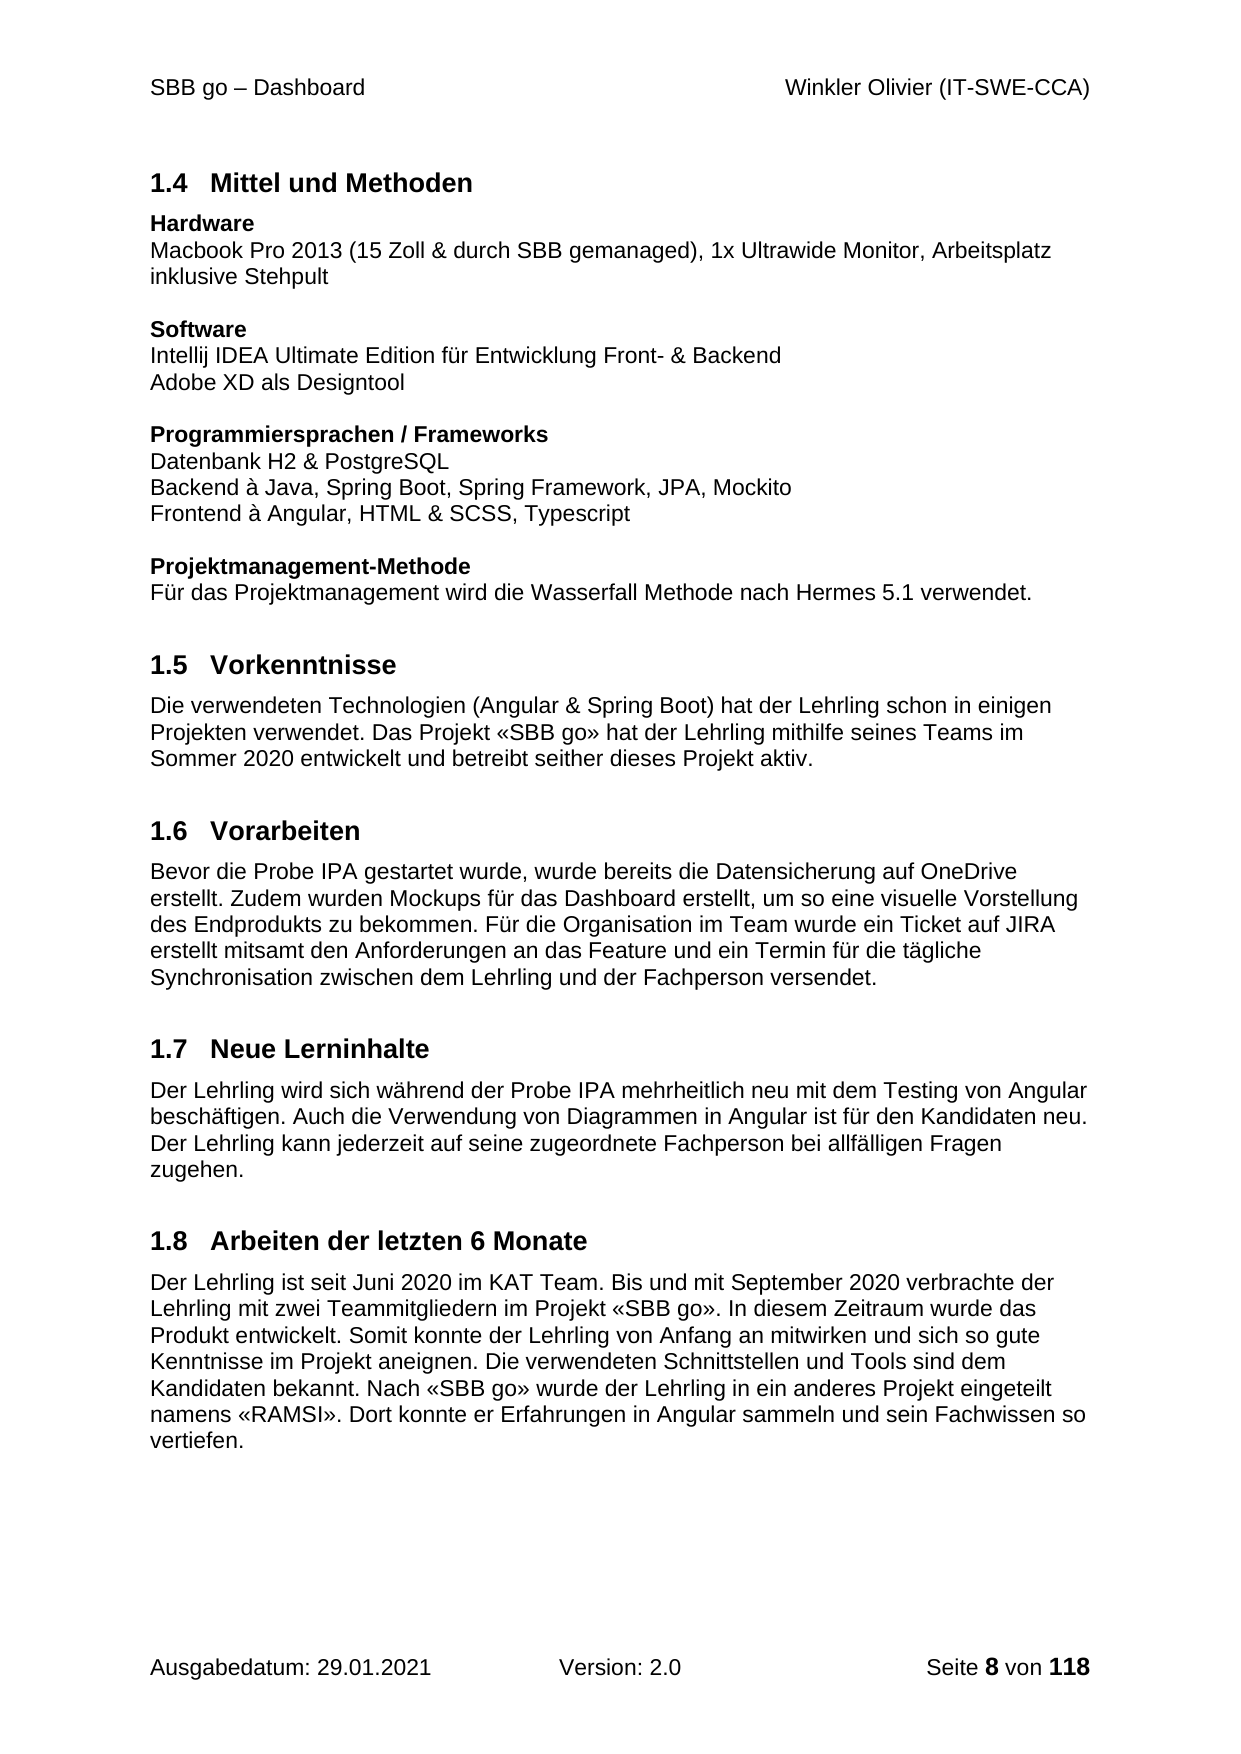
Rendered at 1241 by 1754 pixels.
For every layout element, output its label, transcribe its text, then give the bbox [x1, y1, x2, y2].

text Macbook Pro 2013 (15 Zoll & durch SBB gemanaged), 1x Ultrawide Monitor, Arbeitsplatz inklusive Stehpult [150, 237, 1090, 289]
text Projektmanagement-Methode [150, 553, 1090, 579]
text Der Lehrling ist seit Juni 2020 im KAT Team. Bis und mit September 2020 verbrachte der Lehrling mit zwei Teammitgliedern im Projekt «SBB go». In diesem Zeitraum wurde das Produkt entwickelt. Somit konnte der Lehrling von Anfang an mitwirken und sich so gute Kenntnisse im Projekt aneignen. Die verwendeten Schnittstellen und Tools sind dem Kandidaten bekannt. Nach «SBB go» wurde der Lehrling in ein anderes Projekt eingeteilt namens «RAMSI». Dort konnte er Erfahrungen in Angular sammeln und sein Fachwissen so vertiefen. [150, 1269, 1090, 1453]
text Adobe XD als Designtool [150, 368, 1090, 395]
text Frontend à Angular, HTML & SCSS, Typescript [150, 500, 1090, 527]
text Der Lehrling wird sich während der Probe IPA mehrheitlich neu mit dem Testing von Angular beschäftigen. Auch die Verwendung von Diagrammen in Angular ist für den Kandidaten neu. Der Lehrling kann jederzeit auf seine zugeordnete Fachperson bei allfälligen Fragen zugehen. [150, 1077, 1090, 1182]
text Programmiersprachen / Frameworks [150, 421, 1090, 448]
subtitle Arbeiten der letzten 6 Monate [150, 1225, 1090, 1257]
text Software [150, 316, 1090, 342]
text Für das Projektmanagement wird die Wasserfall Methode nach Hermes 5.1 verwendet. [150, 579, 1090, 606]
text Datenbank H2 & PostgreSQL [150, 448, 1090, 474]
subtitle Mittel und Methoden [150, 167, 1090, 198]
subtitle Vorkenntnisse [150, 649, 1090, 680]
subtitle Vorarbeiten [150, 814, 1090, 846]
text Backend à Java, Spring Boot, Spring Framework, JPA, Mockito [150, 474, 1090, 500]
text Hardware [150, 210, 1090, 237]
text Die verwendeten Technologien (Angular & Spring Boot) hat der Lehrling schon in einigen Projekten verwendet. Das Projekt «SBB go» hat der Lehrling mithilfe seines Teams im Sommer 2020 entwickelt und betreibt seither dieses Projekt aktiv. [150, 692, 1090, 772]
subtitle Neue Lerninhalte [150, 1033, 1090, 1064]
text Bevor die Probe IPA gestartet wurde, wurde bereits die Datensicherung auf OneDrive erstellt. Zudem wurden Mockups für das Dashboard erstellt, um so eine visuelle Vorstellung des Endprodukts zu bekommen. Für die Organisation im Team wurde ein Ticket auf JIRA erstellt mitsamt den Anforderungen an das Feature und ein Termin für die tägliche Synchronisation zwischen dem Lehrling und der Fachperson versendet. [150, 858, 1090, 990]
text Intellij IDEA Ultimate Edition für Entwicklung Front- & Backend [150, 342, 1090, 368]
